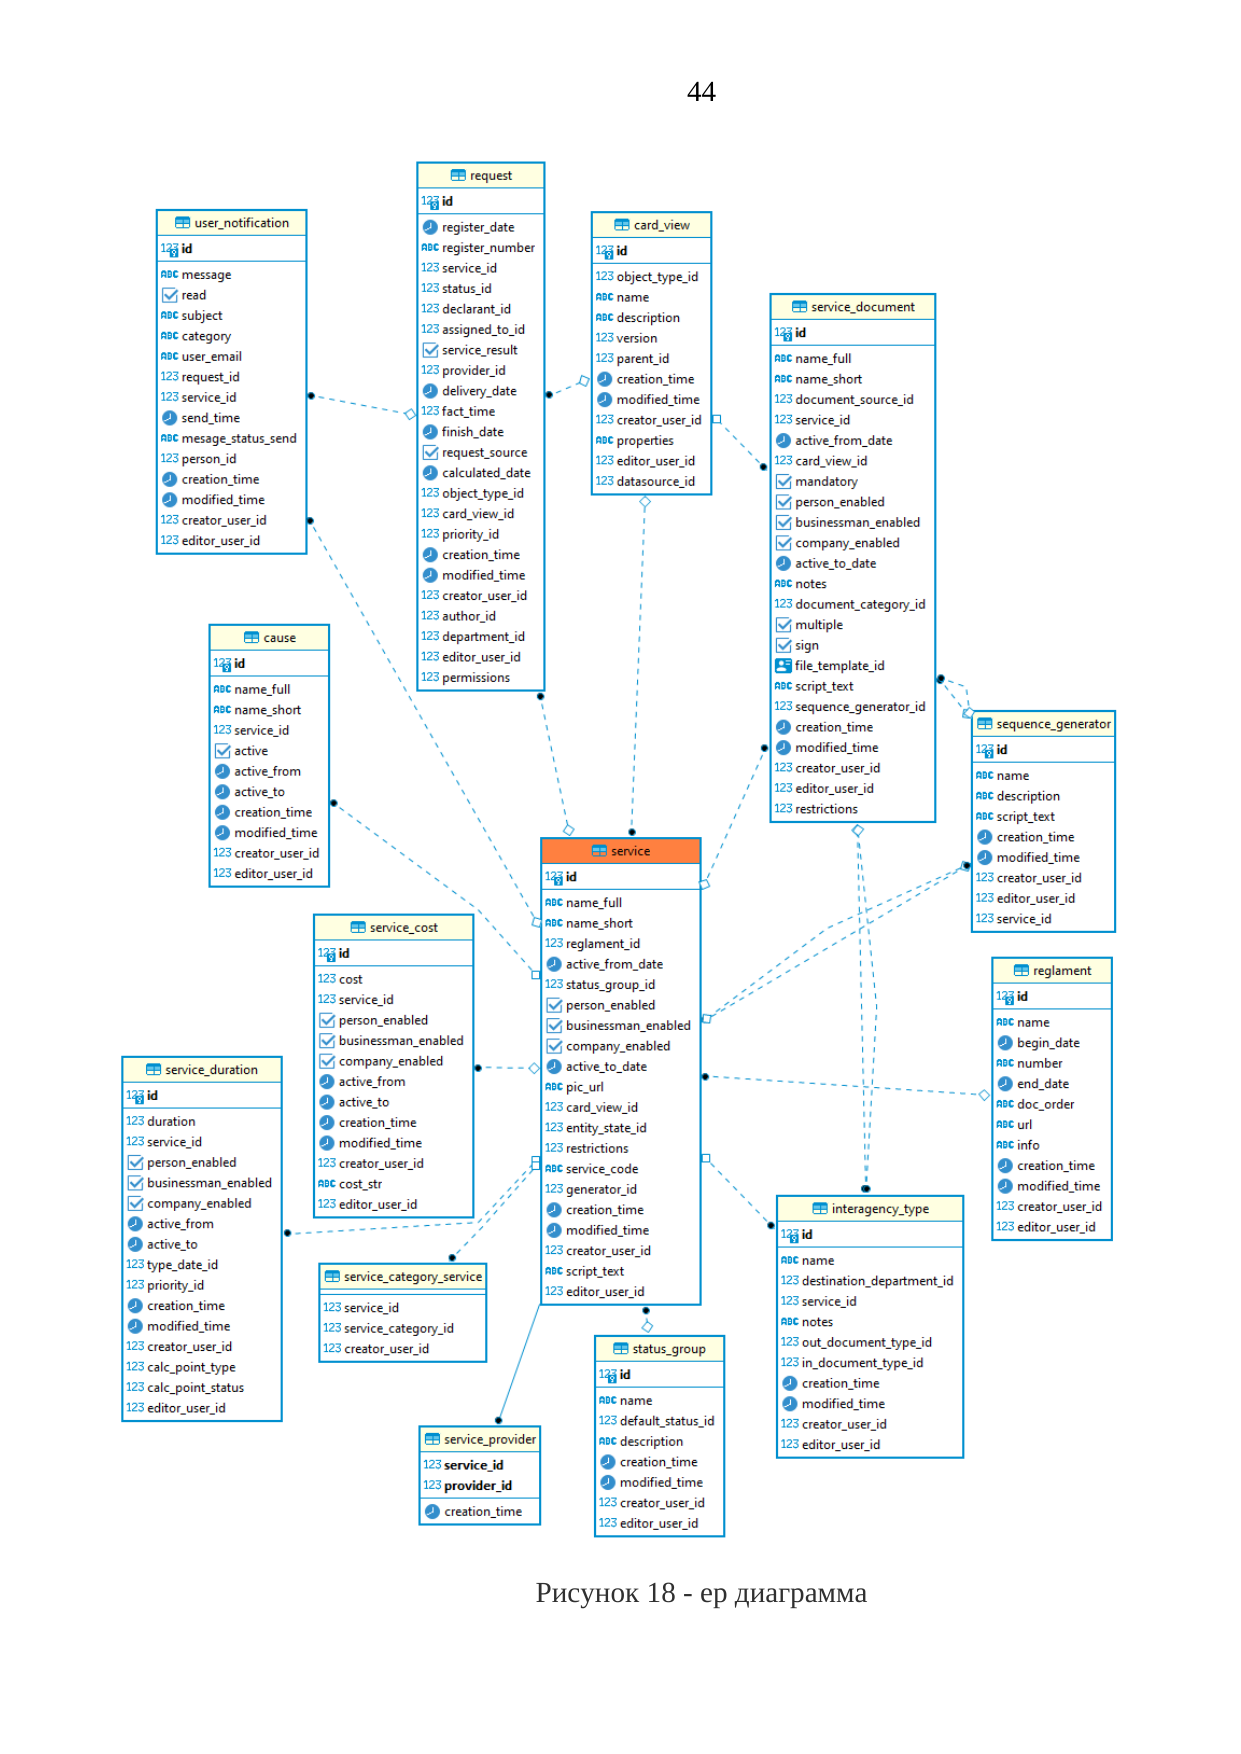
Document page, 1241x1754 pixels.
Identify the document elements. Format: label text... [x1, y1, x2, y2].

picture [103, 140, 1141, 1559]
text Рисунок 18 - ер диаграмма [177, 1575, 1152, 1608]
